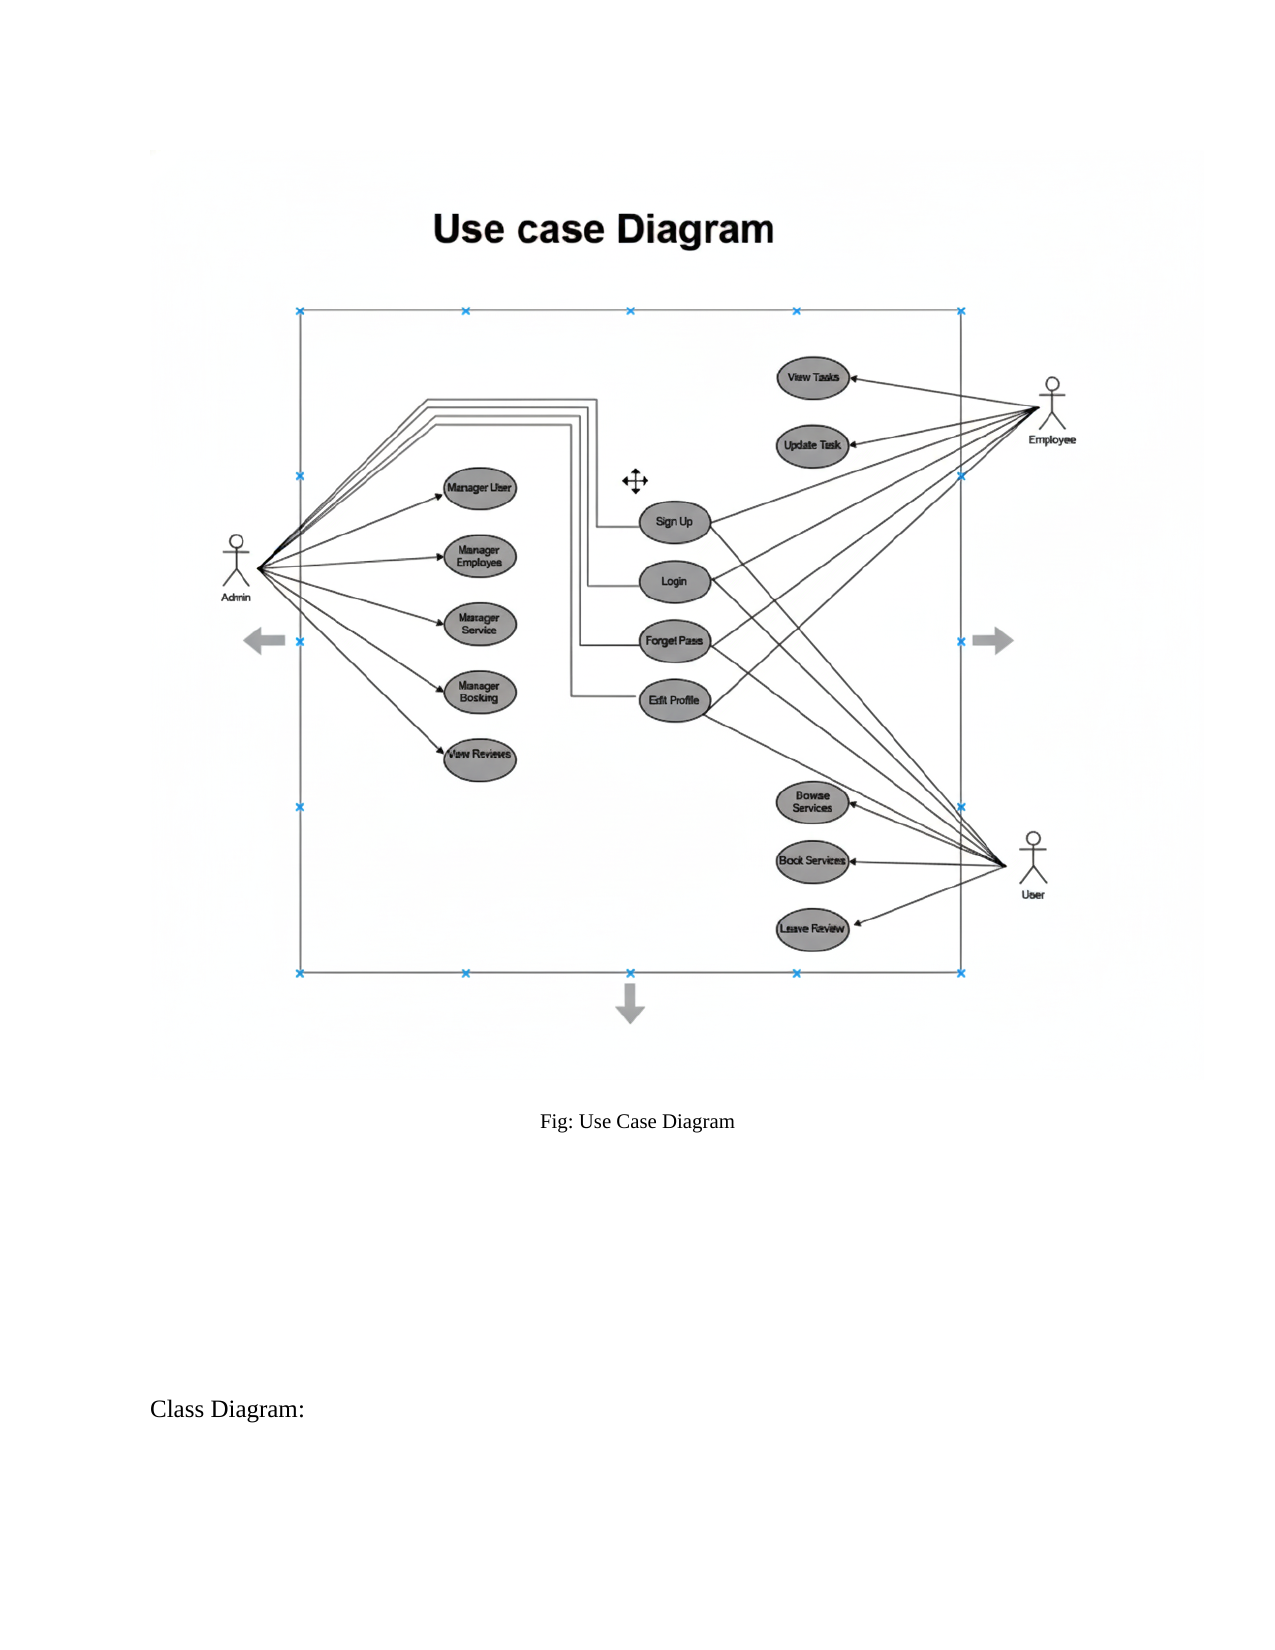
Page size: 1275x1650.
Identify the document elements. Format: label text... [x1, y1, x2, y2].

text Fig: Use Case Diagram [150, 1109, 1125, 1133]
text Class Diagram: [150, 1394, 1125, 1423]
picture [150, 150, 1204, 1080]
